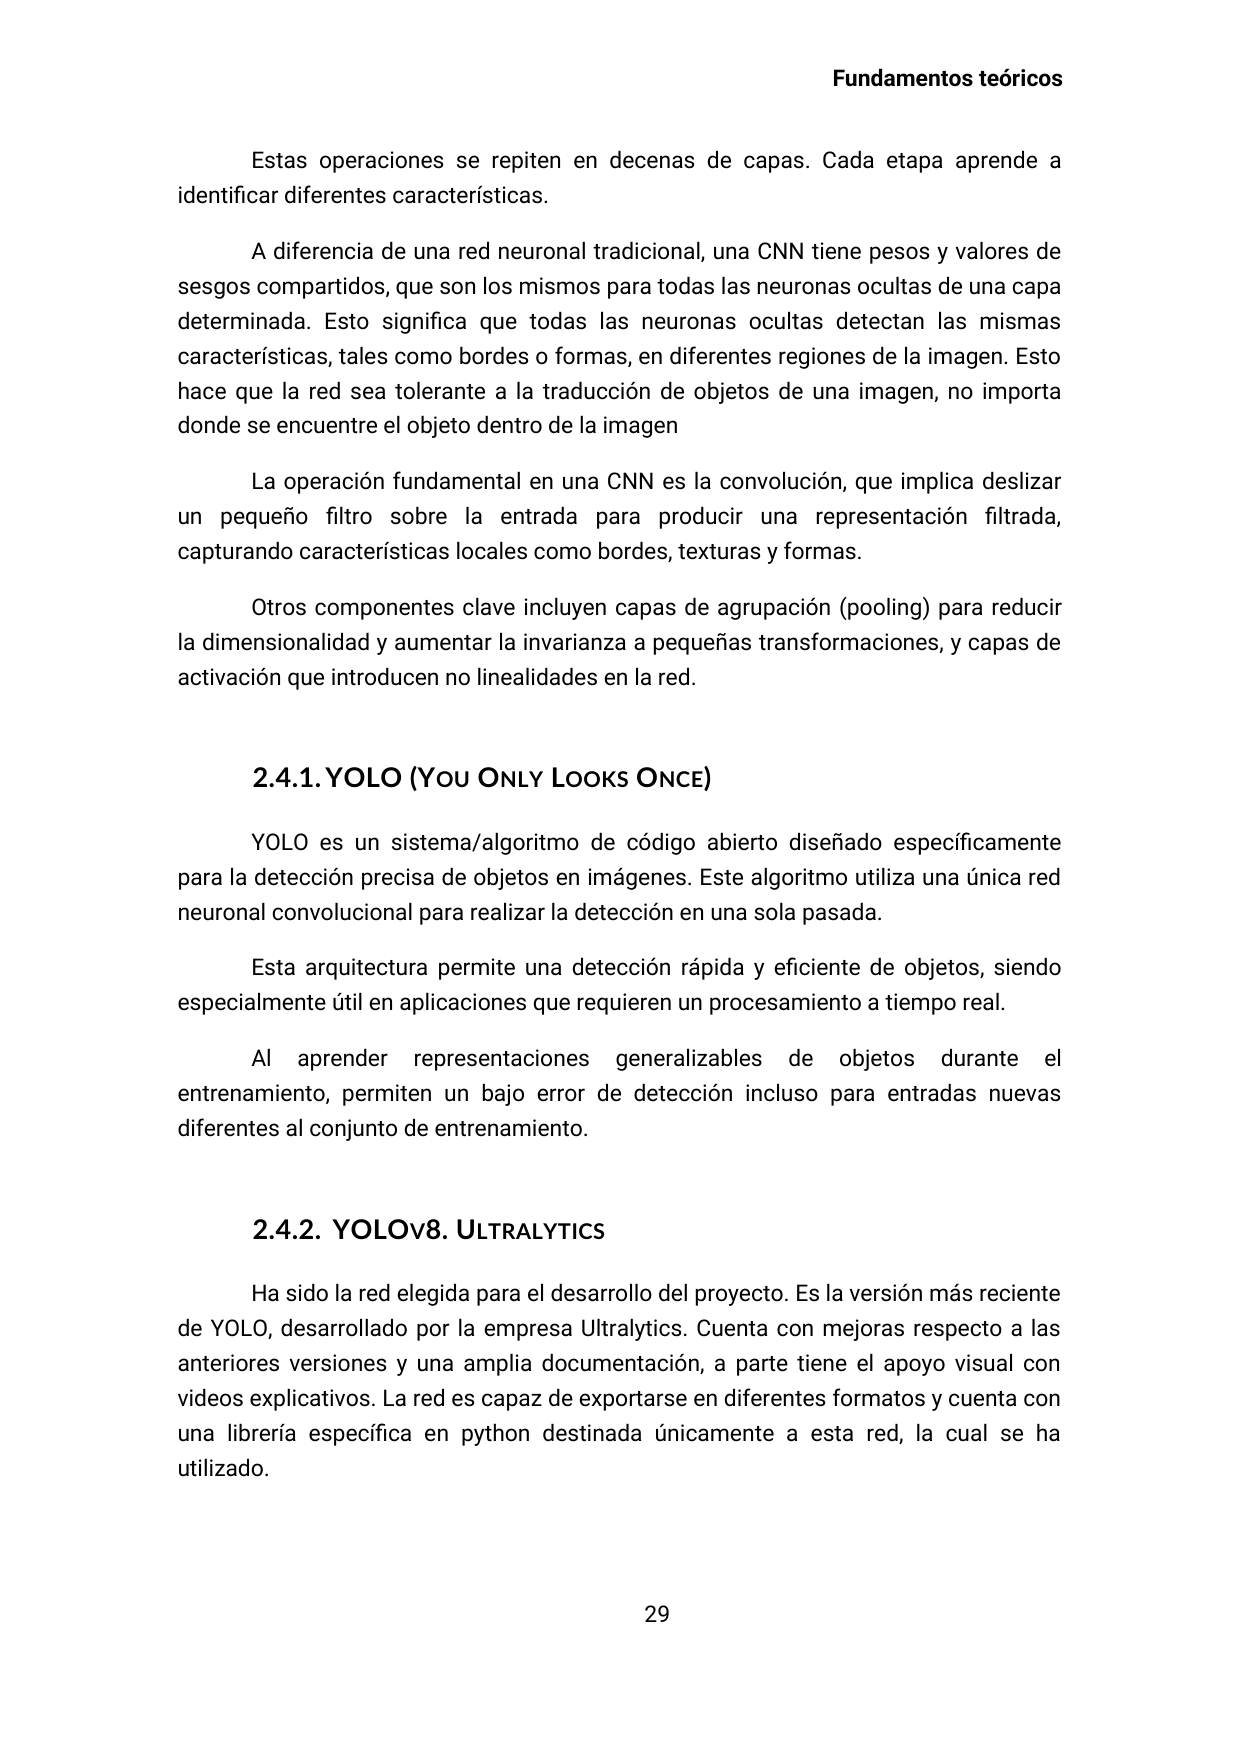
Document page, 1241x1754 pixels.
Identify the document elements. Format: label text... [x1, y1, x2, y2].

subtitle YOLO (You Only Looks Once) [252, 761, 1063, 794]
text Esta arquitectura permite una detección rápida y eficiente de objetos, siendo especialmente útil en aplicaciones que requieren un procesamiento a tiempo real. [177, 954, 1063, 1016]
text Ha sido la red elegida para el desarrollo del proyecto. Es la versión más reciente de YOLO, desarrollado por la empresa Ultralytics. Cuenta con mejoras respecto a las anteriores versiones y una amplia documentación, a parte tiene el apoyo visual con videos explicativos. La red es capaz de exportarse en diferentes formatos y cuenta con una librería específica en python destinada únicamente a esta red, la cual se ha utilizado. [177, 1280, 1063, 1482]
text Al aprender representaciones generalizables de objetos durante el entrenamiento, permiten un bajo error de detección incluso para entradas nuevas diferentes al conjunto de entrenamiento. [177, 1045, 1063, 1142]
text Otros componentes clave incluyen capas de agrupación (pooling) para reducir la dimensionalidad y aumentar la invarianza a pequeñas transformaciones, y capas de activación que introducen no linealidades en la red. [177, 594, 1063, 691]
subtitle YOLOv8. Ultralytics [252, 1212, 1063, 1245]
text A diferencia de una red neuronal tradicional, una CNN tiene pesos y valores de sesgos compartidos, que son los mismos para todas las neuronas ocultas de una capa determinada. Esto significa que todas las neuronas ocultas detectan las mismas características, tales como bordes o formas, en diferentes regiones de la imagen. Esto hace que la red sea tolerante a la traducción de objetos de una imagen, no importa donde se encuentre el objeto dentro de la imagen [177, 238, 1063, 439]
text Estas operaciones se repiten en decenas de capas. Cada etapa aprende a identificar diferentes características. [177, 148, 1063, 209]
text YOLO es un sistema/algoritmo de código abierto diseñado específicamente para la detección precisa de objetos en imágenes. Este algoritmo utiliza una única red neuronal convolucional para realizar la detección en una sola pasada. [177, 829, 1063, 926]
text La operación fundamental en una CNN es la convolución, que implica deslizar un pequeño filtro sobre la entrada para producir una representación filtrada, capturando características locales como bordes, texturas y formas. [177, 468, 1063, 565]
